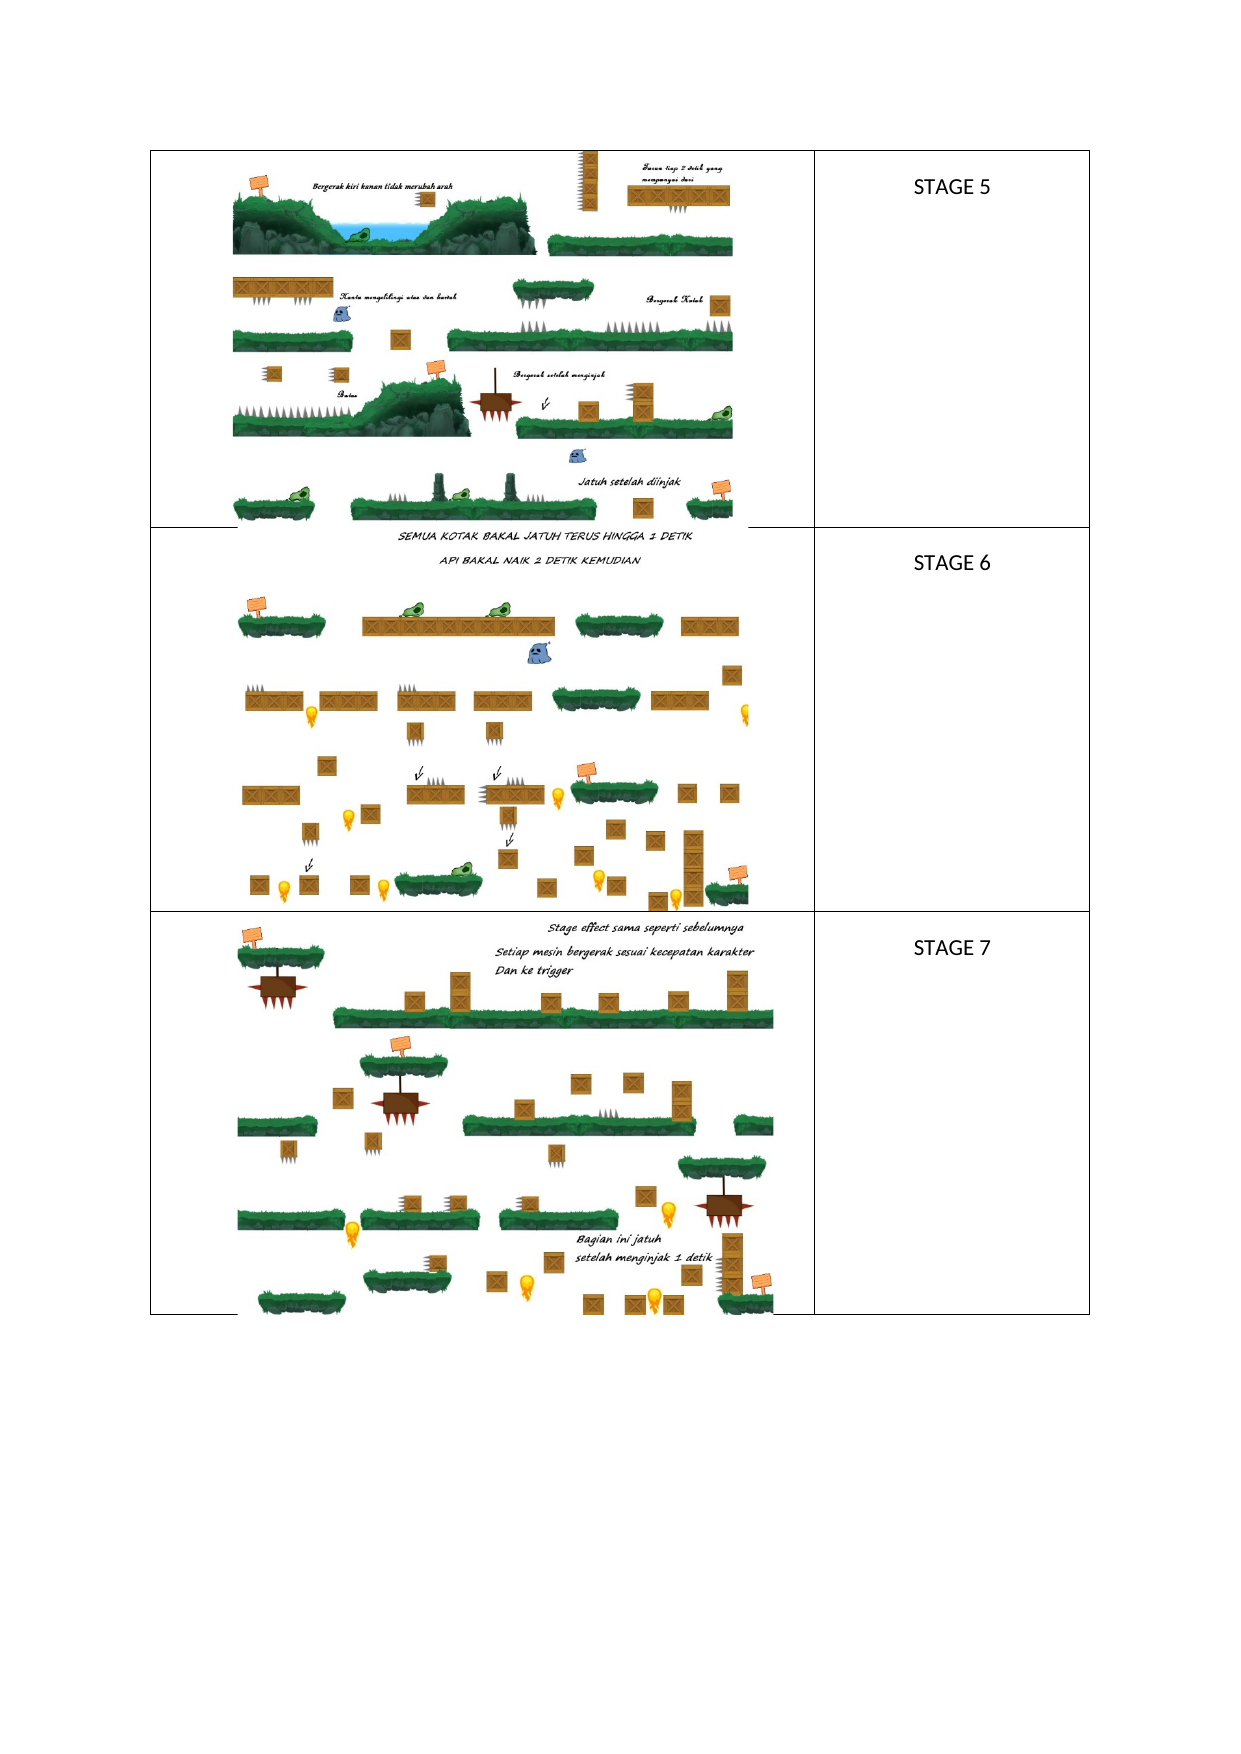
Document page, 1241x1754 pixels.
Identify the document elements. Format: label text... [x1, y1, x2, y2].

table_cell STAGE 5 [815, 151, 1089, 527]
table_cell [151, 912, 237, 1314]
table_cell STAGE 7 [815, 912, 1089, 1314]
picture [232, 151, 749, 911]
table_cell STAGE 6 [815, 528, 1089, 911]
table_cell [774, 912, 814, 1314]
table_cell [151, 528, 237, 911]
table_cell [151, 151, 232, 527]
table_cell [749, 528, 814, 911]
table_cell [733, 151, 814, 527]
picture [237, 912, 774, 1315]
